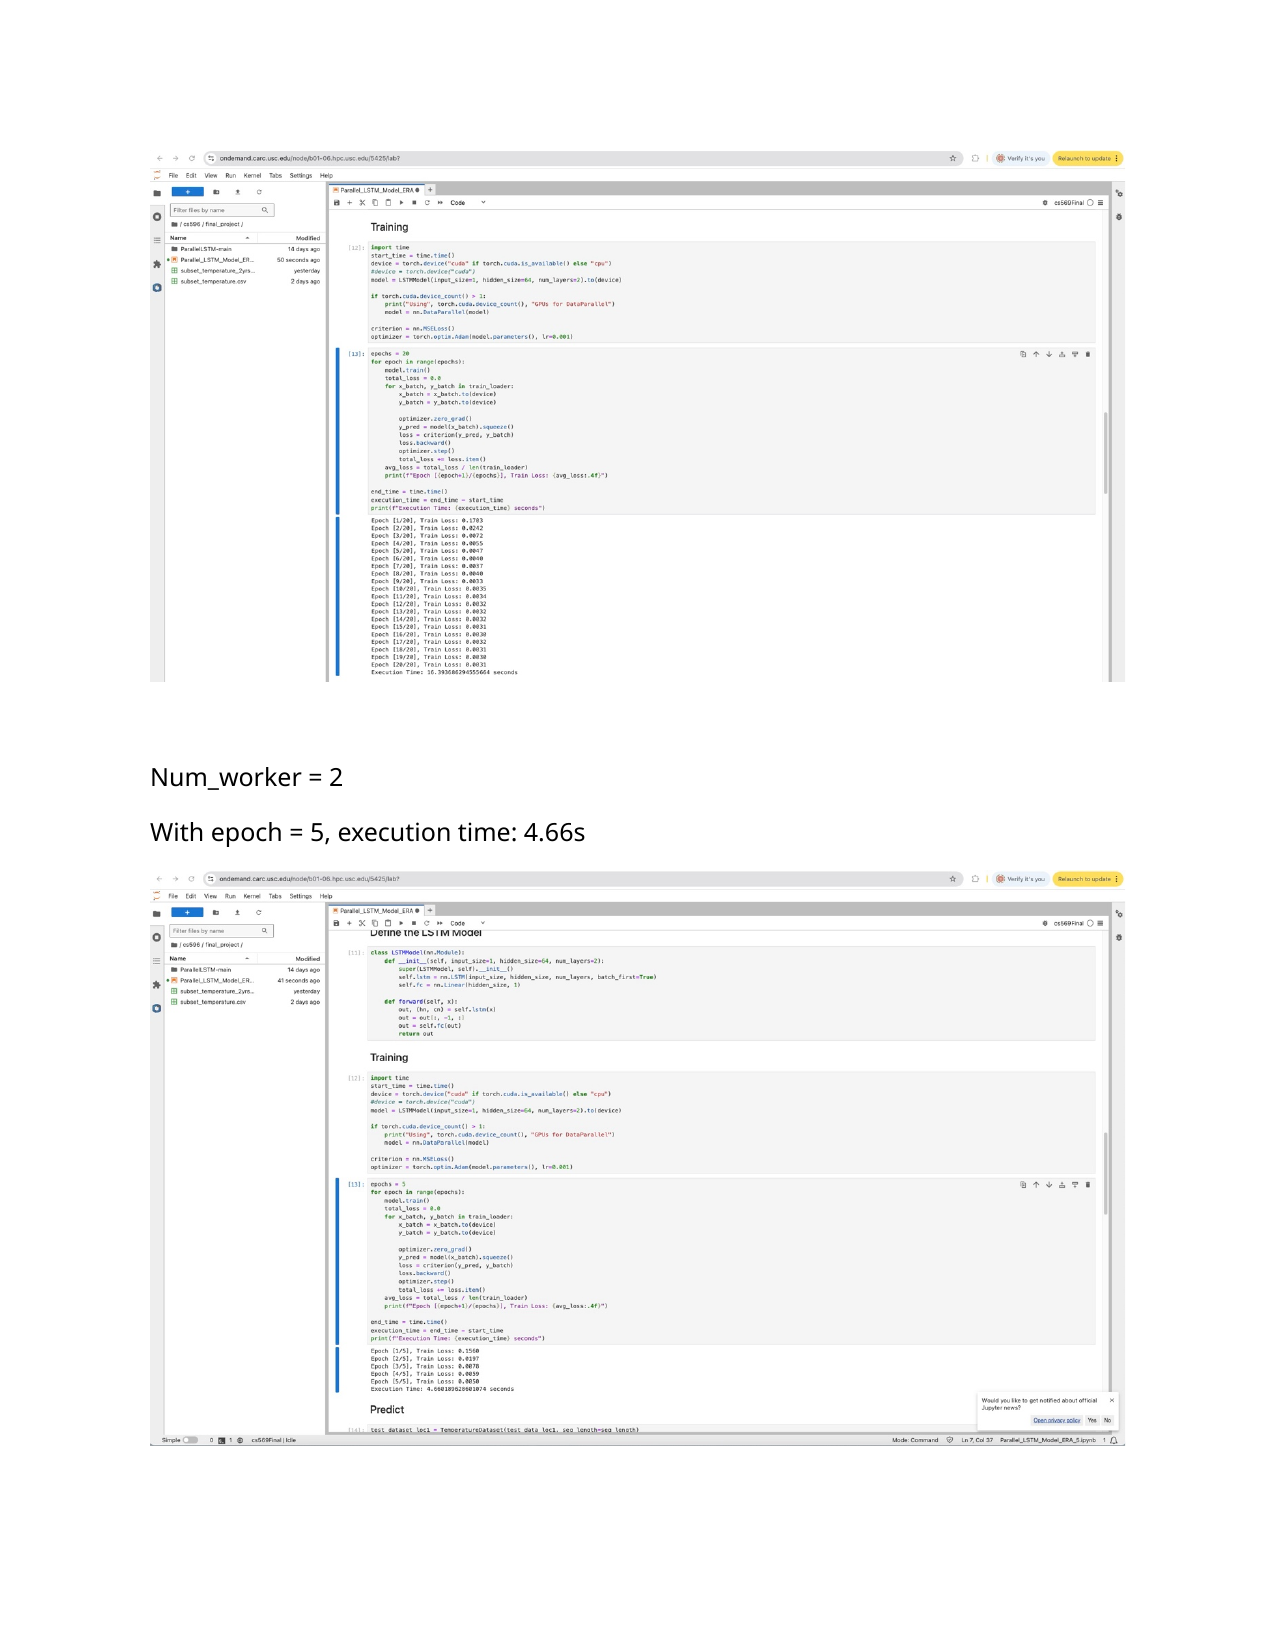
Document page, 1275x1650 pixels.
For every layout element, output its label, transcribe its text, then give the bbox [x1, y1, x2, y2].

picture [150, 150, 1125, 682]
text With epoch = 5, execution time: 4.66s [150, 815, 1125, 849]
text Num_worker = 2 [150, 759, 1125, 793]
picture [150, 870, 1125, 1446]
